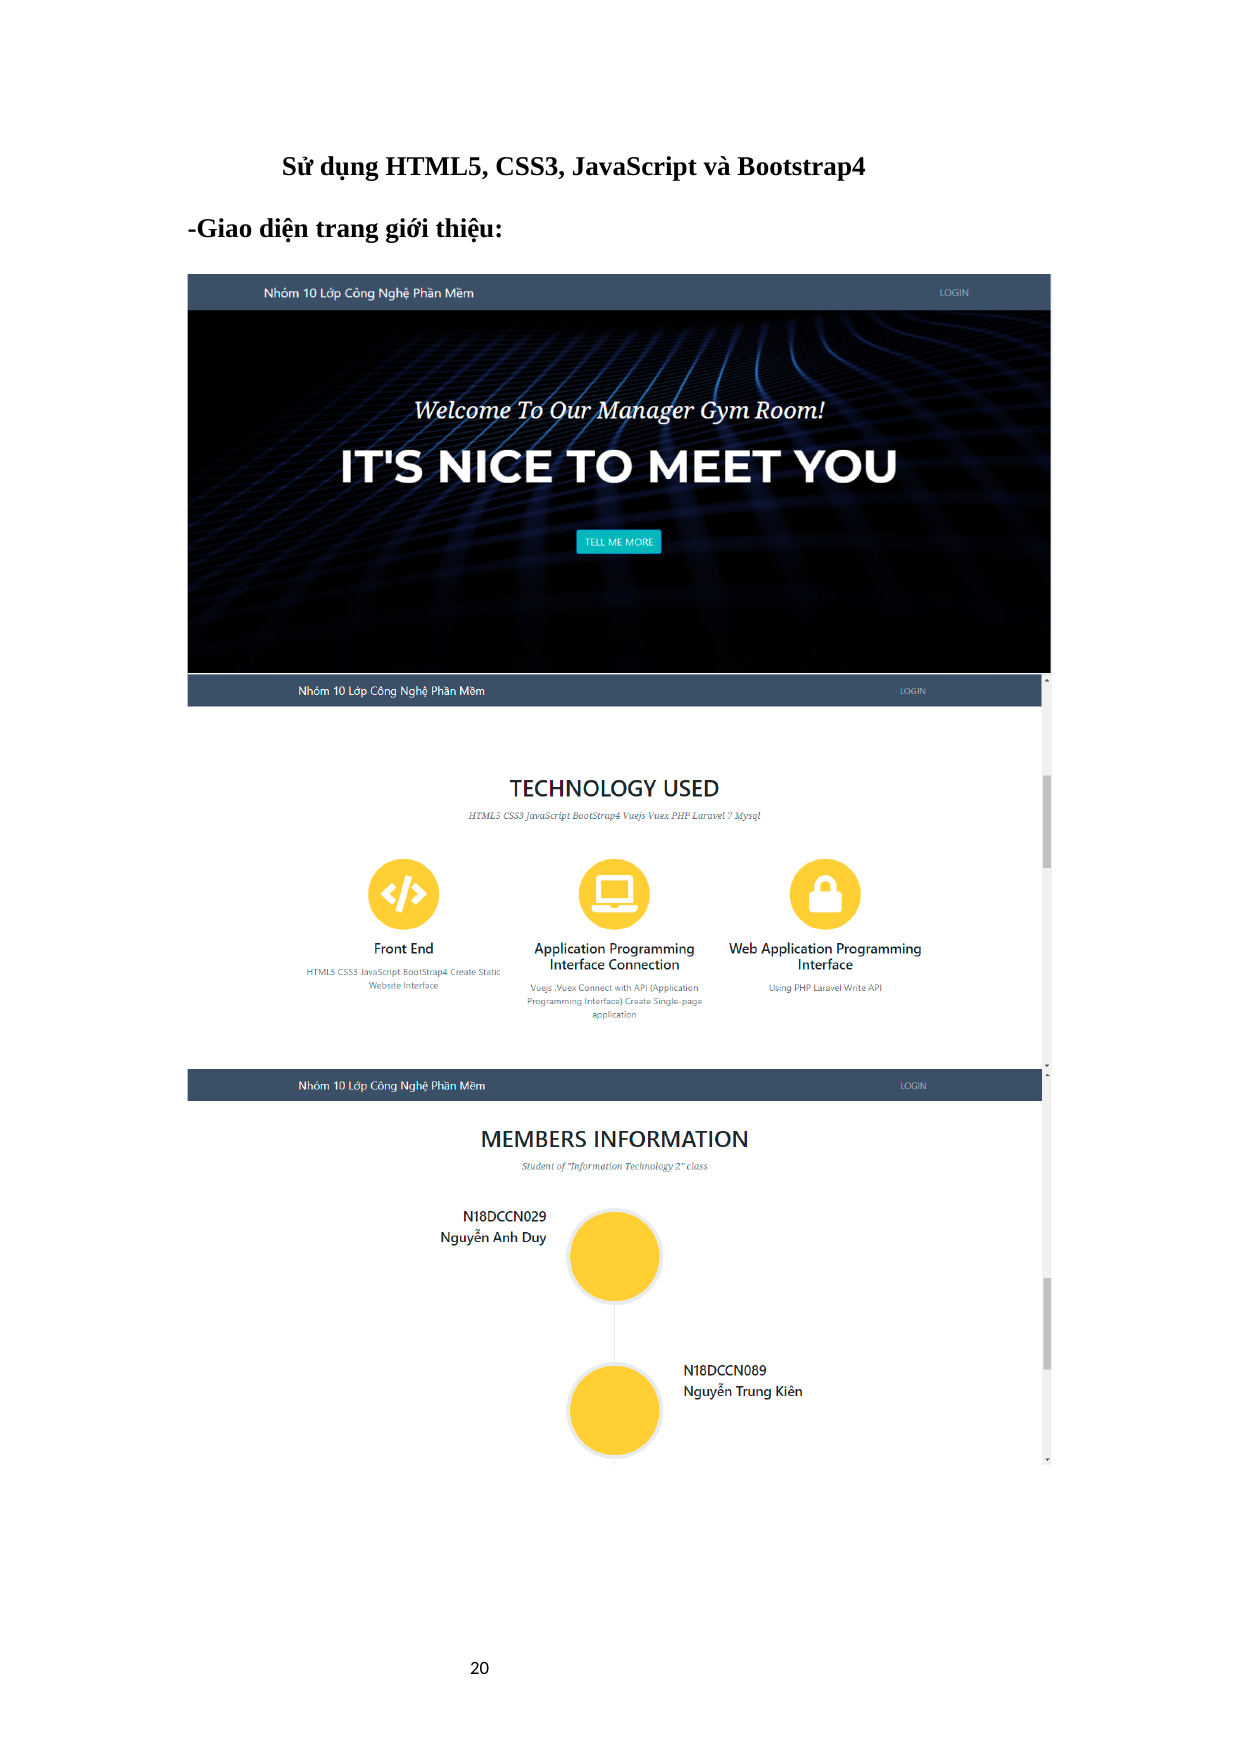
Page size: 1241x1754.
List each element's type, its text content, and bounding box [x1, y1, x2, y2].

text -Giao diện trang giới thiệu: [187, 212, 1053, 243]
picture [187, 274, 1053, 1465]
list Sử dụng HTML5, CSS3, JavaScript và Bootstrap4 [275, 150, 1053, 181]
